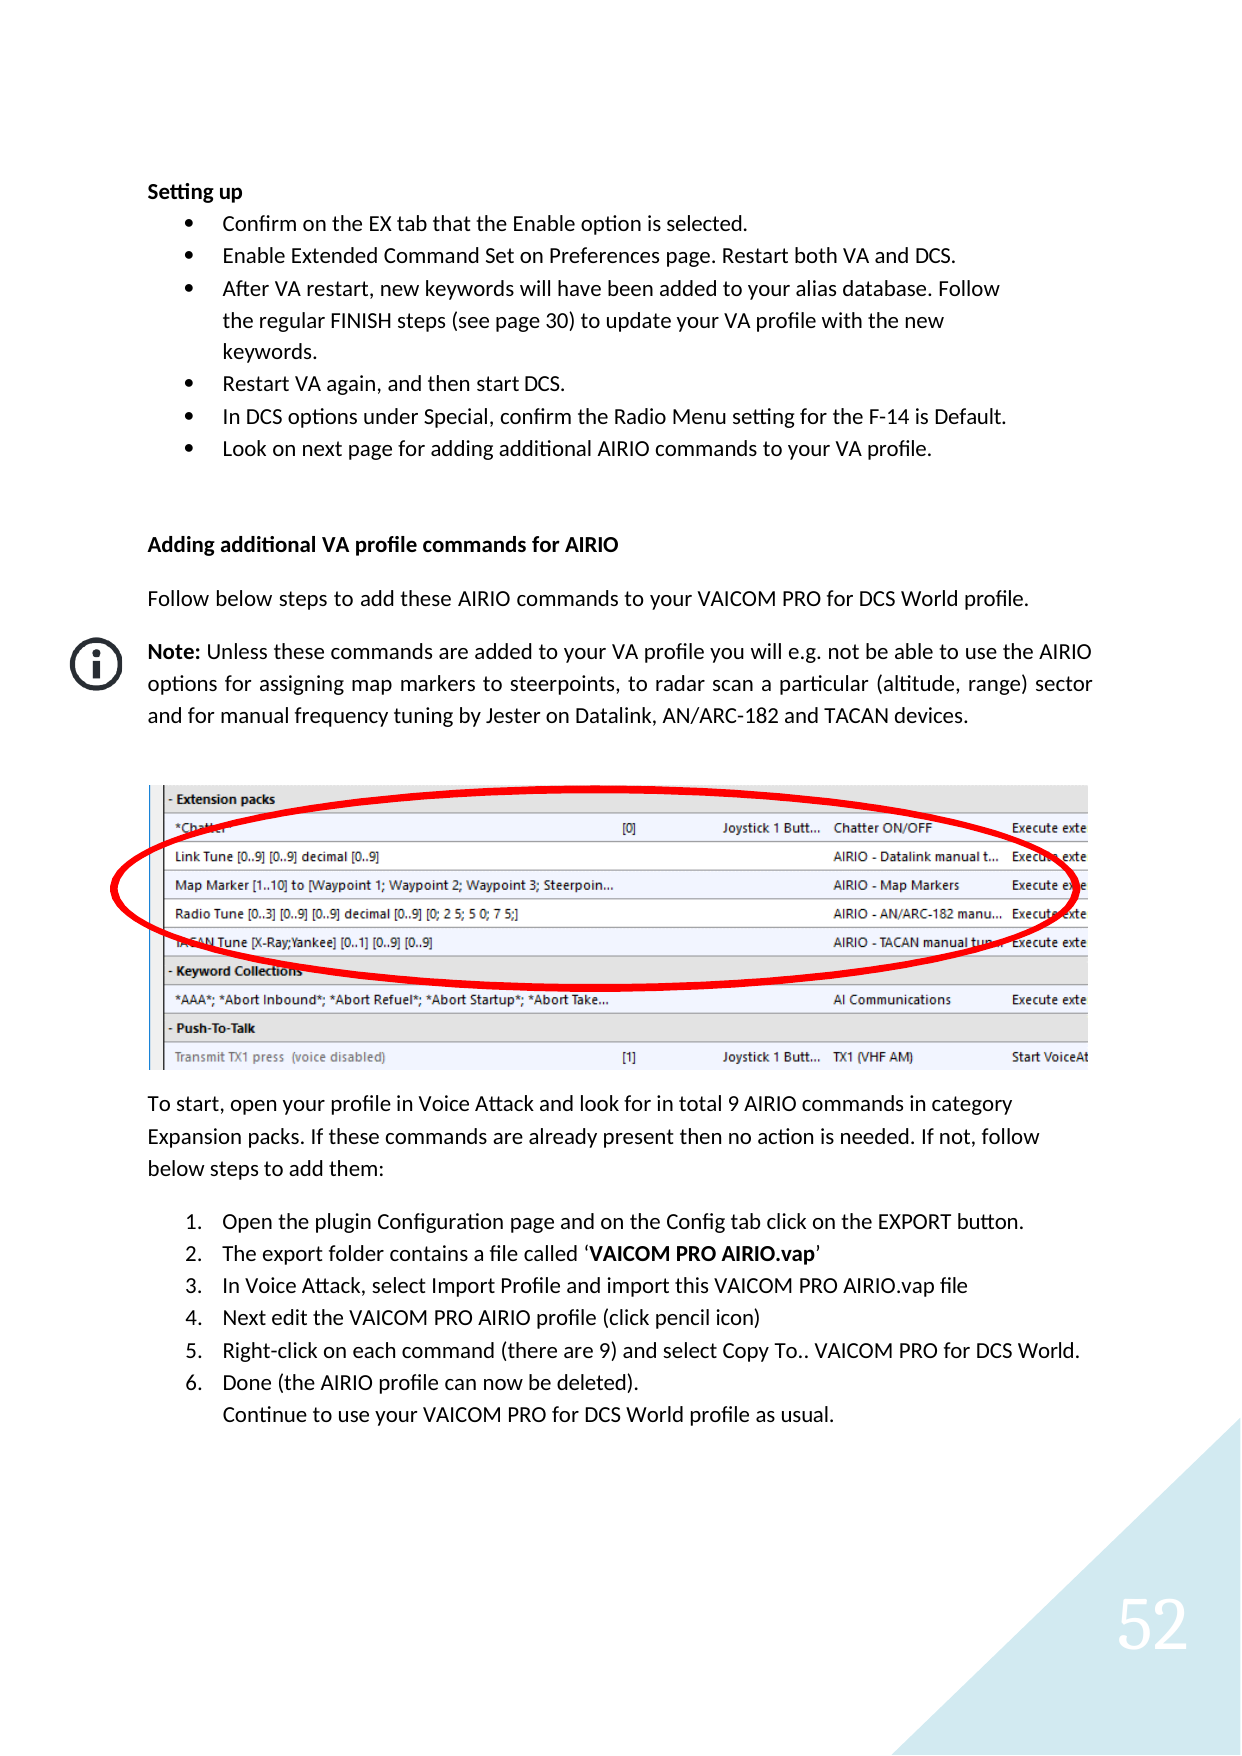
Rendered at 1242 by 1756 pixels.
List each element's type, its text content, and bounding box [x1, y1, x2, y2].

picture [149, 794, 1072, 983]
subtitle Setting up [147, 177, 1131, 205]
picture [149, 785, 549, 847]
text Continue to use your VAICOM PRO for DCS World profile as usual. [223, 1400, 1131, 1428]
list Confirm on the EX tab that the Enable option is selected. [185, 209, 1131, 238]
list Next edit the VAICOM PRO AIRIO profile (click pencil icon) [185, 1303, 1131, 1332]
text To start, open your profile in Voice Attack and look for in total 9 AIRIO commands in category Expansion packs. If these commands are already present then no action is needed. If not, follow below steps to add them: [147, 1089, 1078, 1182]
picture [149, 785, 1088, 1070]
text Follow below steps to add these AIRIO commands to your VAICOM PRO for DCS World profile. [147, 584, 1131, 612]
list Enable Extended Command Set on Preferences page. Restart both VA and DCS. [185, 242, 1131, 270]
list Open the plugin Configuration page and on the Config tab click on the EXPORT button. [185, 1207, 1131, 1235]
list In DCS options under Special, confirm the Radio Menu setting for the F-14 is Default. [185, 402, 1131, 430]
list Right-click on each command (there are 9) and select Copy To.. VAICOM PRO for DCS World. [185, 1336, 1131, 1364]
list The export folder contains a file called ‘VAICOM PRO AIRIO.vap’ [185, 1239, 1131, 1267]
list Restart VA again, and then start DCS. [185, 369, 1131, 397]
list After VA restart, new keywords will have been added to your alias database. Follow the regular FINISH steps (see page 30) to update your VA profile with the new keywords. [185, 274, 1034, 365]
text Note: Unless these commands are added to your VA profile you will e.g. not be able to use the AIRIO options for assigning map markers to steerpoints, to radar scan a particular (altitude, range) sector and for manual frequency tuning by Jester on Datalink, AN/ARC-182 and TACAN devices. [147, 637, 1095, 729]
list In Voice Attack, select Import Profile and import this VAICOM PRO AIRIO.vap file [185, 1271, 1131, 1299]
list Done (the AIRIO profile can now be deleted). [185, 1368, 1131, 1396]
list Look on next page for adding additional AIRIO commands to your VA profile. [185, 434, 1131, 462]
picture [69, 637, 123, 691]
subtitle Adding additional VA profile commands for AIRIO [147, 531, 1131, 559]
